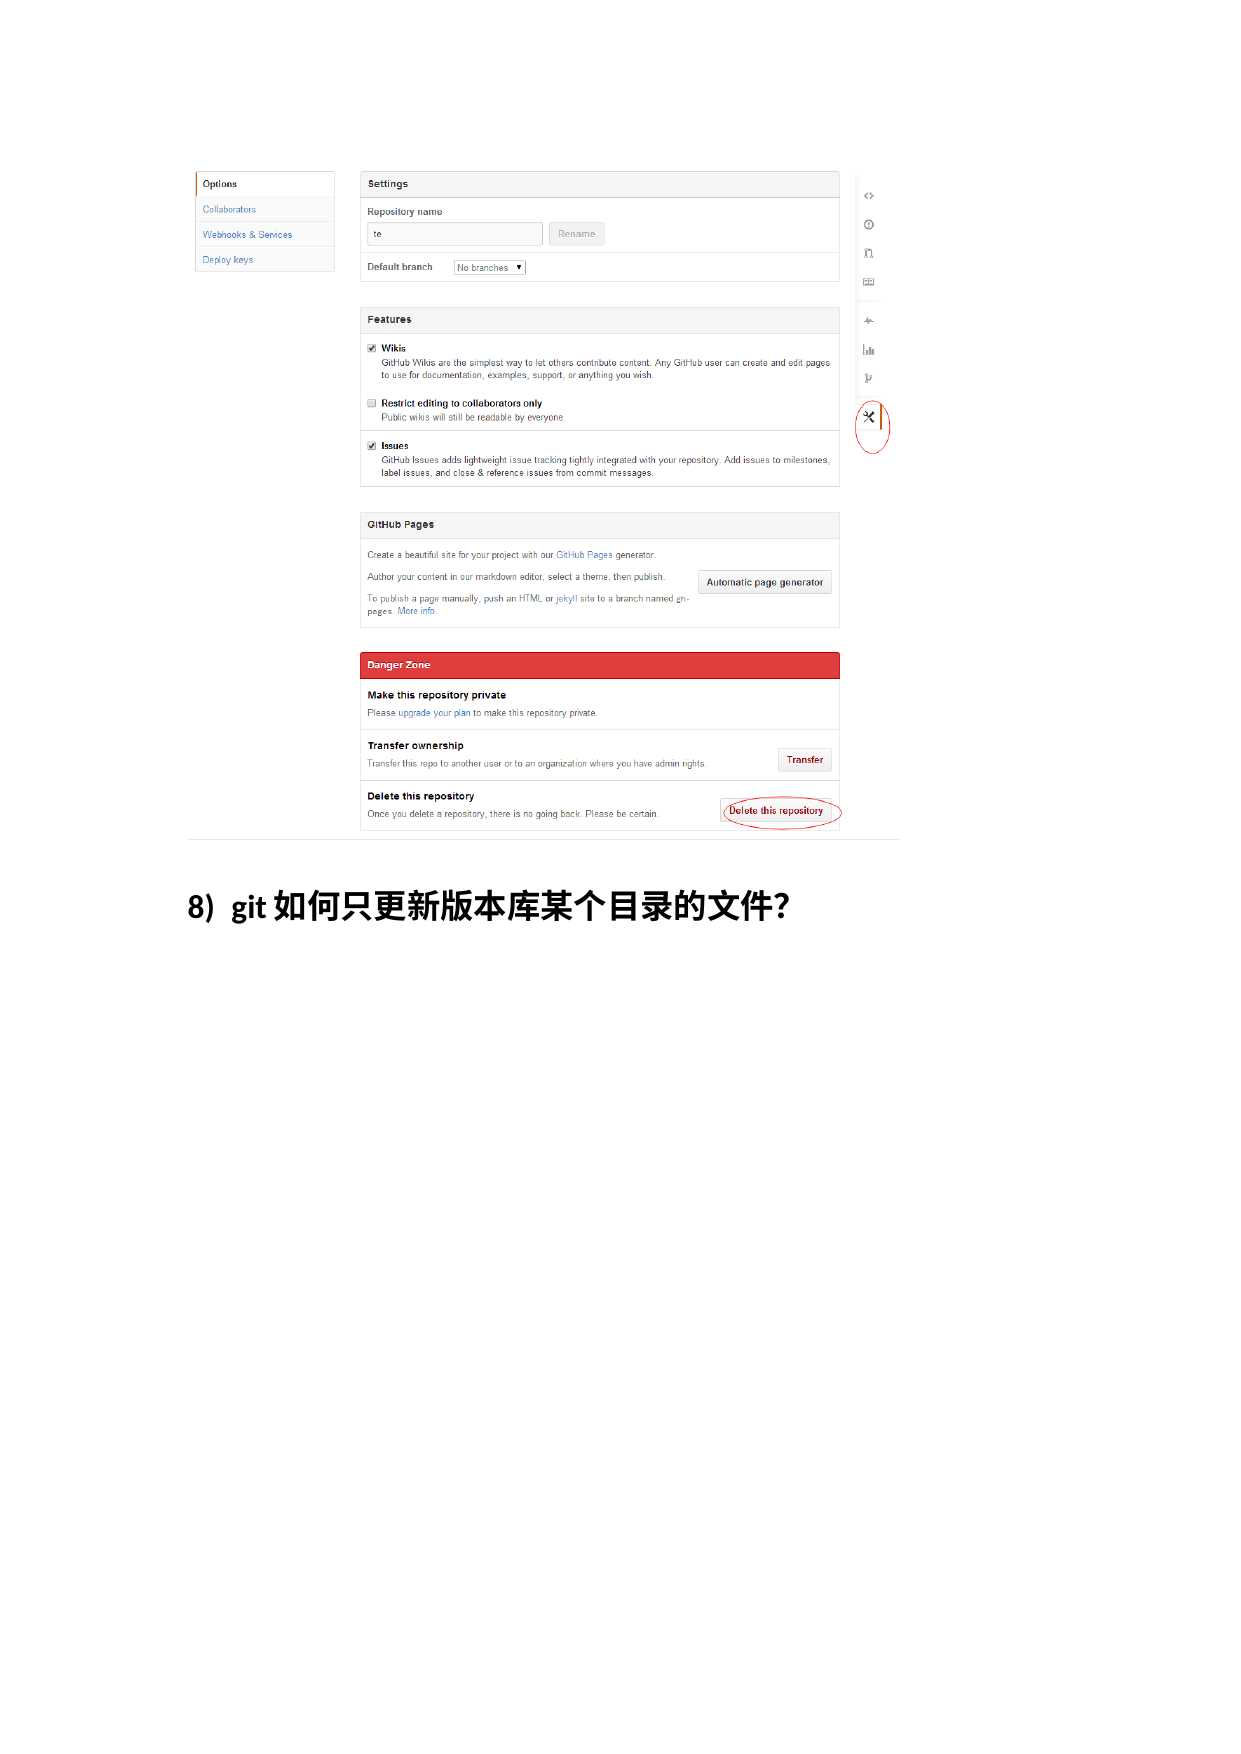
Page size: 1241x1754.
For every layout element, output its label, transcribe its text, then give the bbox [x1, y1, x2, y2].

picture [187, 162, 900, 840]
subtitle git如何只更新版本库某个目录的文件？ [187, 872, 1053, 937]
